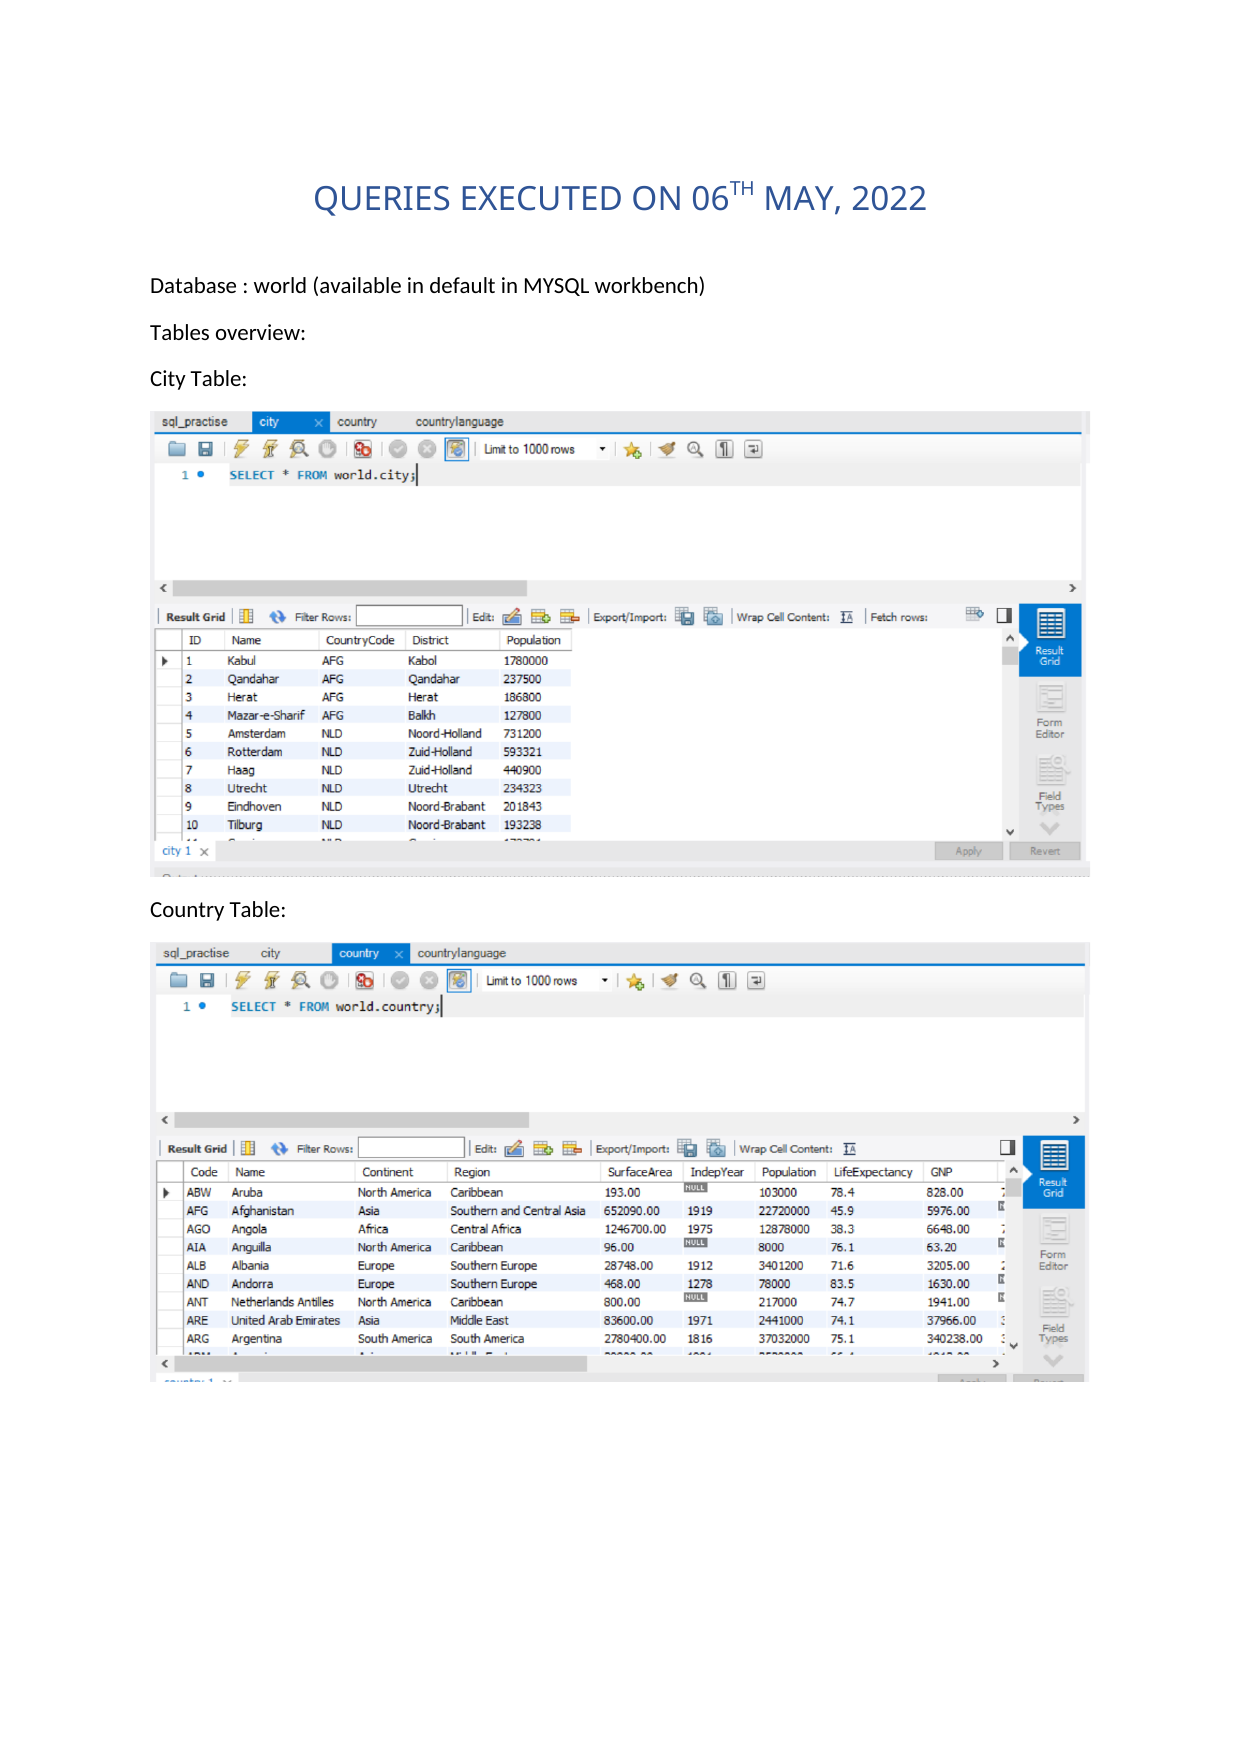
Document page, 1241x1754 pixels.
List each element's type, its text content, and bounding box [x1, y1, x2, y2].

text Database : world (available in default in MYSQL workbench) [150, 271, 1090, 299]
text Tables overview: [150, 318, 1090, 346]
picture [150, 411, 1091, 877]
text Country Table: [150, 895, 1090, 923]
picture [150, 942, 1091, 1382]
text City Table: [150, 364, 1090, 393]
subtitle QUERIES EXECUTED ON 06TH MAY, 2022 [150, 175, 1090, 220]
